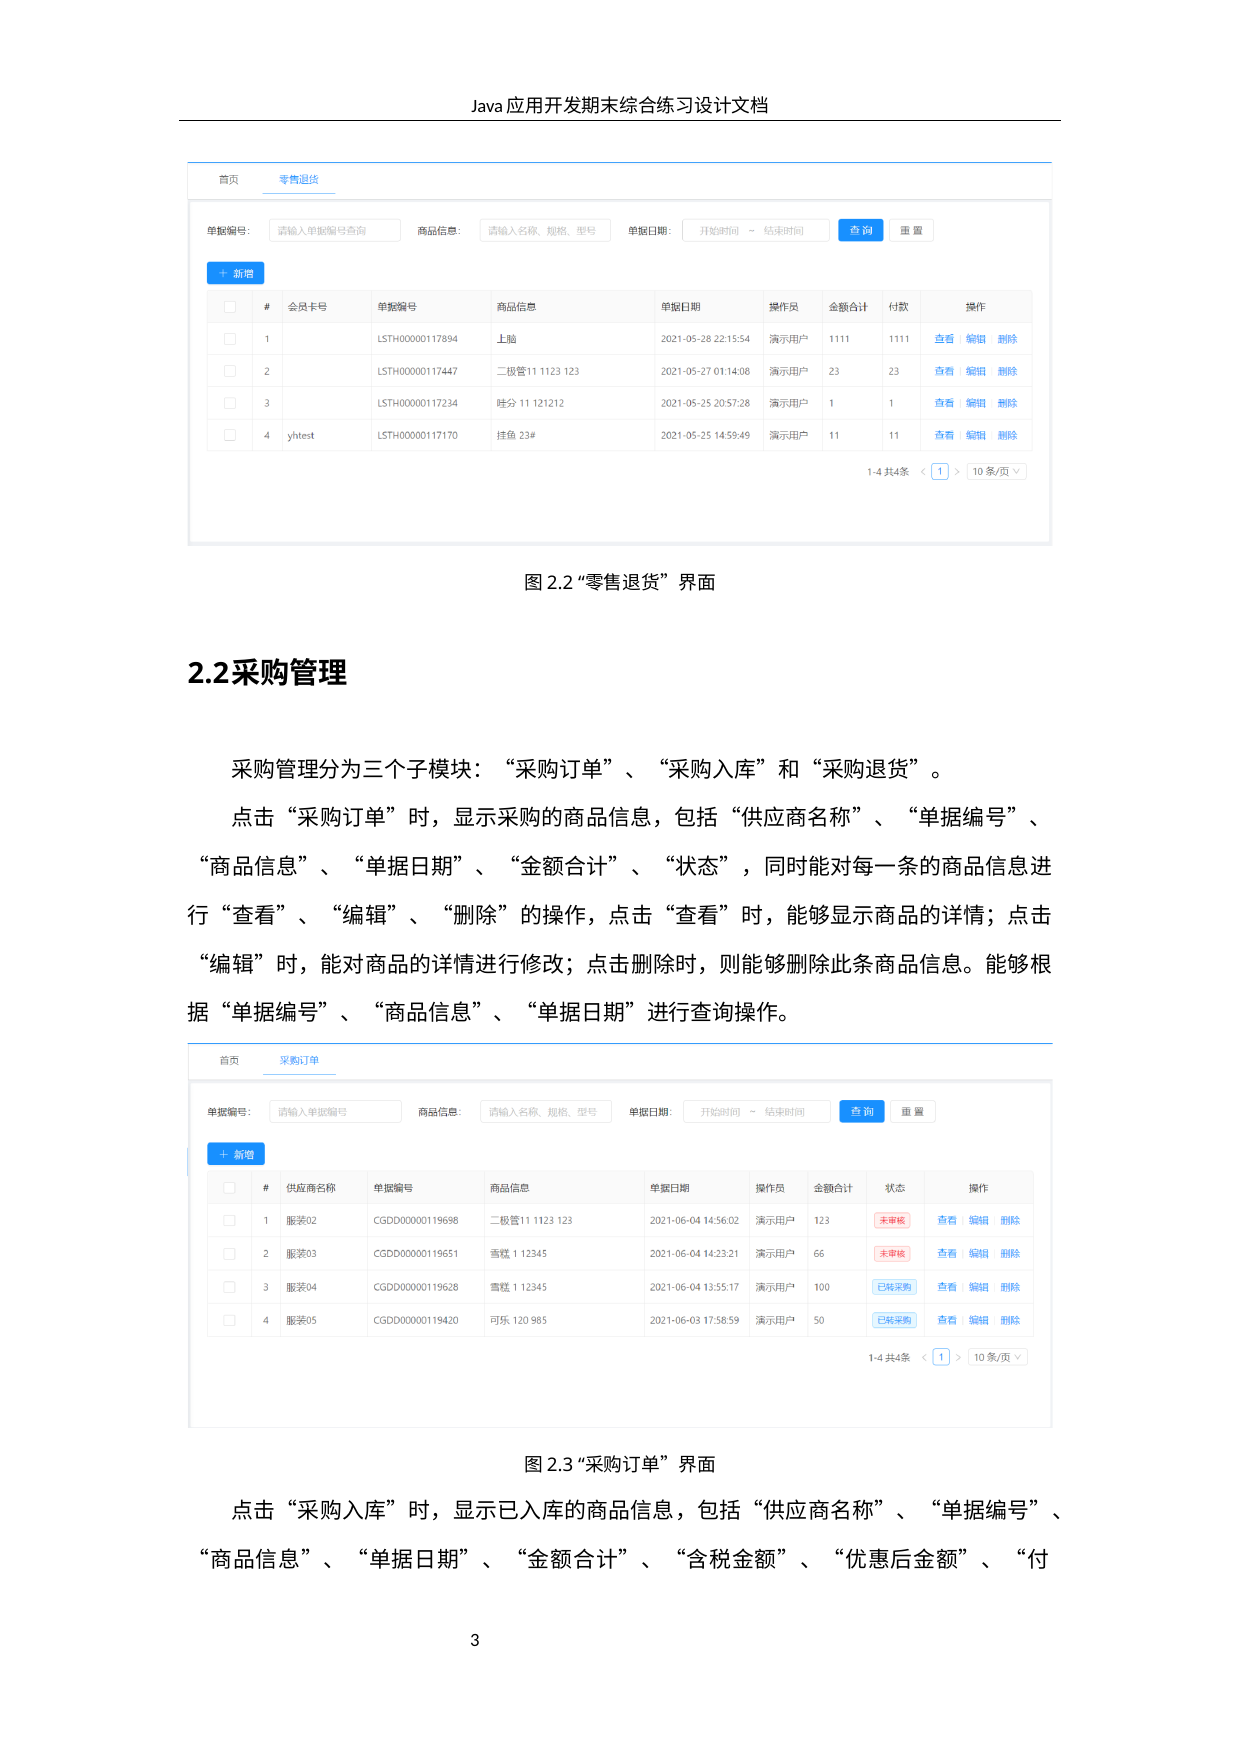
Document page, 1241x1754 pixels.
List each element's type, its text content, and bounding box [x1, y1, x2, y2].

text 图2.3 “采购订单”界面 [187, 1447, 1053, 1479]
text 采购管理分为三个子模块：“采购订单”、“采购入库”和“采购退货”。 [187, 752, 1053, 784]
picture [187, 162, 1053, 546]
text 点击“采购订单”时，显示采购的商品信息，包括“供应商名称”、“单据编号”、“商品信息”、“单据日期”、“金额合计”、“状态”，同时能对每一条的商品信息进行“查看”、“编辑”、“删除”的操作，点击“查看”时，能够显示商品的详情；点击“编辑”时，能对商品的详情进行修改；点击删除时，则能够删除此条商品信息。能够根据“单据编号”、“商品信息”、“单据日期”进行查询操作。 [187, 800, 1053, 1027]
text 图2.2 “零售退货”界面 [187, 565, 1053, 598]
picture [187, 1043, 1053, 1428]
subtitle 采购管理 [187, 638, 1053, 703]
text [187, 1493, 1053, 1574]
